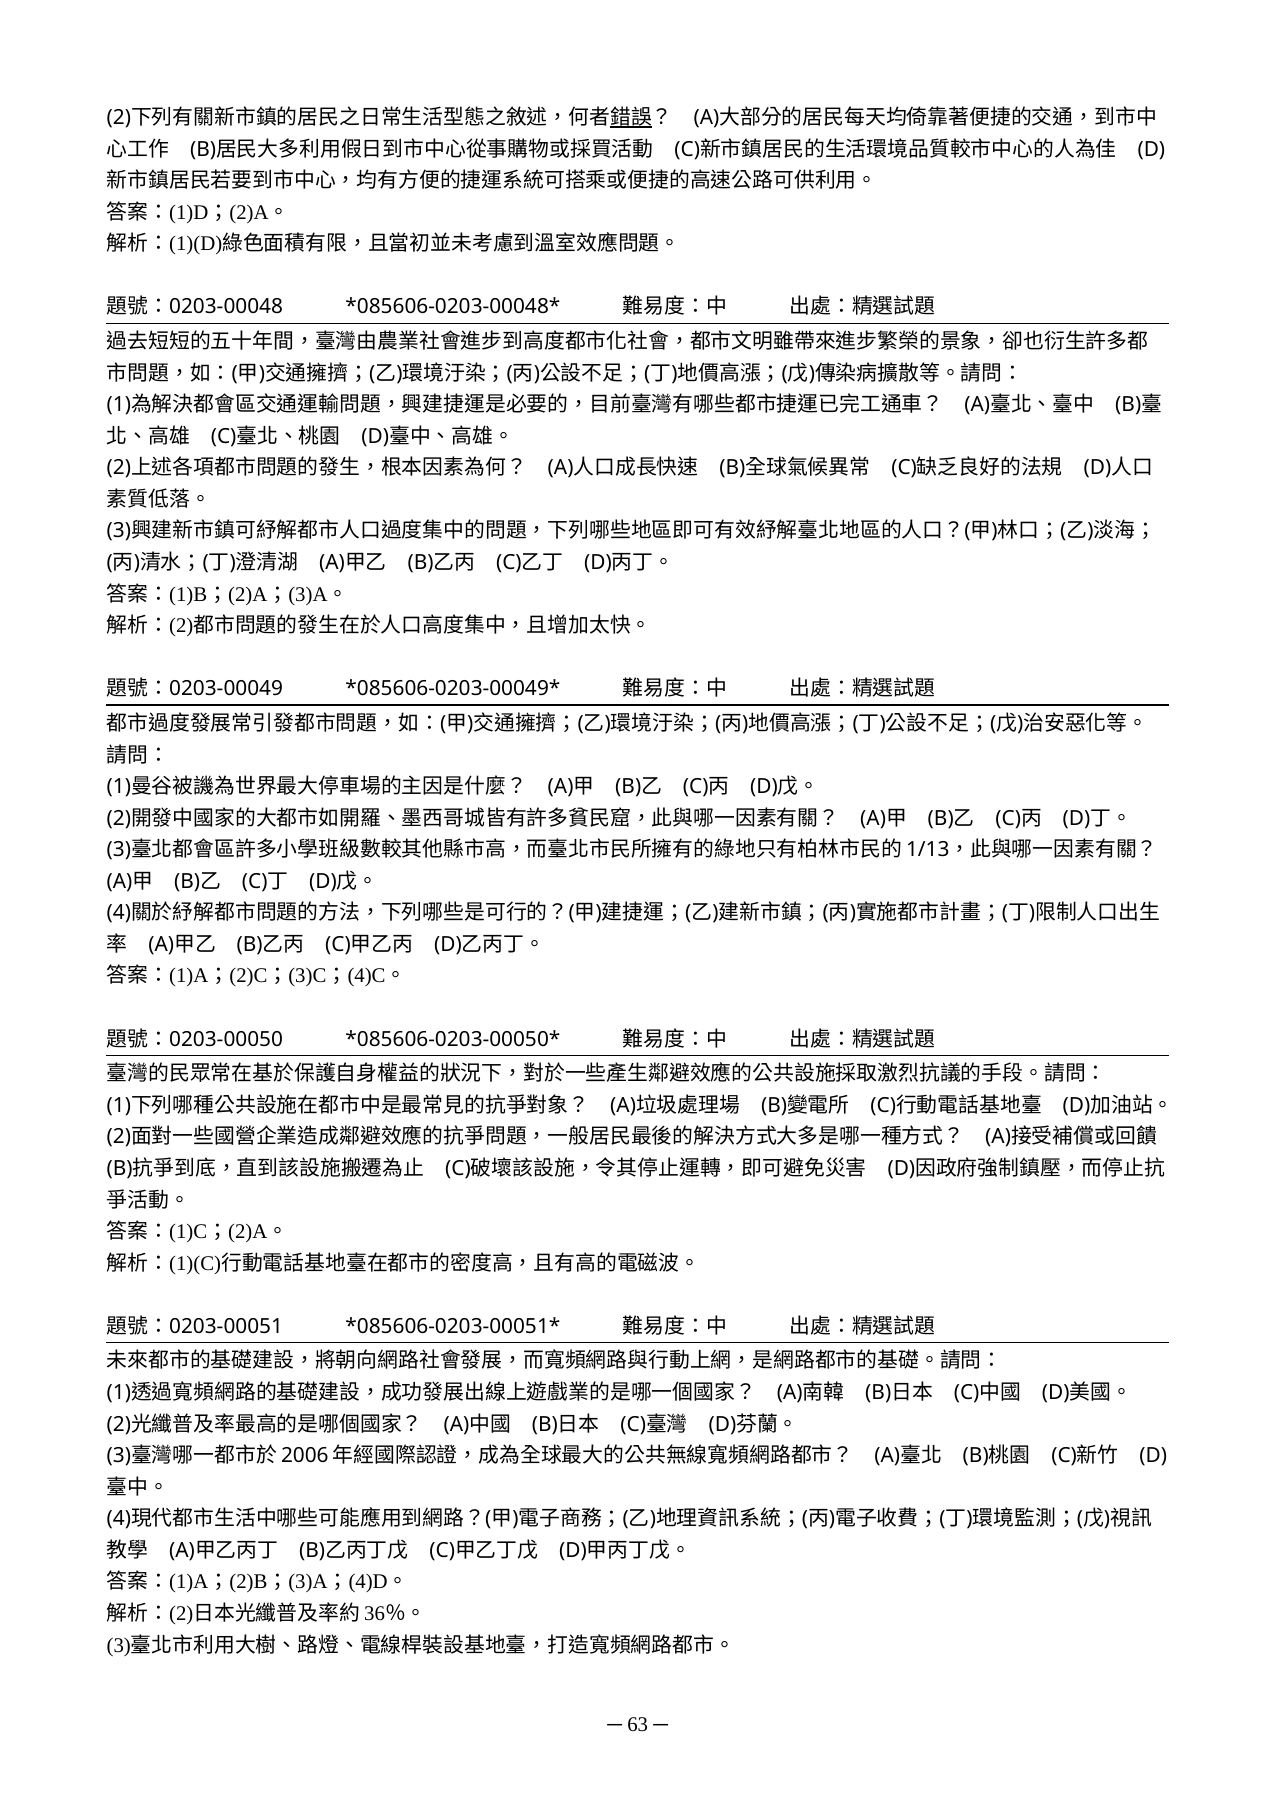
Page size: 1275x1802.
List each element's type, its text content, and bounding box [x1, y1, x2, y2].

text 答案：(1)C；(2)A。 [106, 1214, 1169, 1245]
text 答案：(1)B；(2)A；(3)A。 [106, 576, 1169, 608]
text 題號：0203-00050 *085606-0203-00050* 難易度：中 出處：精選試題 [106, 1021, 1169, 1055]
text 題號：0203-00049 *085606-0203-00049* 難易度：中 出處：精選試題 [106, 671, 1169, 704]
text 未來都市的基礎建設，將朝向網路社會發展，而寬頻網路與行動上網，是網路都市的基礎。請問： (1)透過寬頻網路的基礎建設，成功發展出線上遊戲業的是哪一個國家？ (A)南韓 (B)日本 (C)中國 (D)美國。 (2)光纖普及率最高的是哪個國家？ (A)中國 (B)日本 (C)臺灣 (D)芬蘭。 (3)臺灣哪一都市於2006年經國際認證，成為全球最大的公共無線寬頻網路都市？ (A)臺北 (B)桃園 (C)新竹 (D)臺中。 (4)現代都市生活中哪些可能應用到網路？(甲)電子商務；(乙)地理資訊系統；(丙)電子收費；(丁)環境監測；(戊)視訊教學 (A)甲乙丙丁 (B)乙丙丁戊 (C)甲乙丁戊 (D)甲丙丁戊。 [106, 1343, 1169, 1564]
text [106, 100, 1169, 194]
text 答案：(1)A；(2)B；(3)A；(4)D。 [106, 1564, 1169, 1596]
text 答案：(1)D；(2)A。 [106, 194, 1169, 226]
text 解析：(2)都市問題的發生在於人口高度集中，且增加太快。 [106, 608, 1169, 639]
text 題號：0203-00048 *085606-0203-00048* 難易度：中 出處：精選試題 [106, 289, 1169, 323]
text 臺灣的民眾常在基於保護自身權益的狀況下，對於一些產生鄰避效應的公共設施採取激烈抗議的手段。請問： (1)下列哪種公共設施在都市中是最常見的抗爭對象？ (A)垃圾處理場 (B)變電所 (C)行動電話基地臺 (D)加油站。 (2)面對一些國營企業造成鄰避效應的抗爭問題，一般居民最後的解決方式大多是哪一種方式？ (A)接受補償或回饋 (B)抗爭到底，直到該設施搬遷為止 (C)破壞該設施，令其停止運轉，即可避免災害 (D)因政府強制鎮壓，而停止抗爭活動。 [106, 1056, 1169, 1214]
text 解析：(1)(C)行動電話基地臺在都市的密度高，且有高的電磁波。 [106, 1245, 1169, 1277]
text 答案：(1)A；(2)C；(3)C；(4)C。 [106, 958, 1169, 990]
text 過去短短的五十年間，臺灣由農業社會進步到高度都市化社會，都市文明雖帶來進步繁榮的景象，卻也衍生許多都市問題，如：(甲)交通擁擠；(乙)環境汙染；(丙)公設不足；(丁)地價高漲；(戊)傳染病擴散等。請問： (1)為解決都會區交通運輸問題，興建捷運是必要的，目前臺灣有哪些都市捷運已完工通車？ (A)臺北、臺中 (B)臺北、高雄 (C)臺北、桃園 (D)臺中、高雄。 (2)上述各項都市問題的發生，根本因素為何？ (A)人口成長快速 (B)全球氣候異常 (C)缺乏良好的法規 (D)人口素質低落。 (3)興建新市鎮可紓解都市人口過度集中的問題，下列哪些地區即可有效紓解臺北地區的人口？(甲)林口；(乙)淡海；(丙)清水；(丁)澄清湖 (A)甲乙 (B)乙丙 (C)乙丁 (D)丙丁。 [106, 324, 1169, 576]
text 題號：0203-00051 *085606-0203-00051* 難易度：中 出處：精選試題 [106, 1308, 1169, 1342]
text 解析：(1)(D)綠色面積有限，且當初並未考慮到溫室效應問題。 [106, 226, 1169, 257]
text 都市過度發展常引發都市問題，如：(甲)交通擁擠；(乙)環境汙染；(丙)地價高漲；(丁)公設不足；(戊)治安惡化等。請問： (1)曼谷被譏為世界最大停車場的主因是什麼？ (A)甲 (B)乙 (C)丙 (D)戊。 (2)開發中國家的大都市如開羅、墨西哥城皆有許多貧民窟，此與哪一因素有關？ (A)甲 (B)乙 (C)丙 (D)丁。 (3)臺北都會區許多小學班級數較其他縣市高，而臺北市民所擁有的綠地只有柏林市民的1/13，此與哪一因素有關？ (A)甲 (B)乙 (C)丁 (D)戊。 (4)關於紓解都市問題的方法，下列哪些是可行的？(甲)建捷運；(乙)建新市鎮；(丙)實施都市計畫；(丁)限制人口出生率 (A)甲乙 (B)乙丙 (C)甲乙丙 (D)乙丙丁。 [106, 706, 1169, 958]
text 解析：(2)日本光纖普及率約36％。 (3)臺北市利用大樹、路燈、電線桿裝設基地臺，打造寬頻網路都市。 [106, 1596, 1169, 1659]
